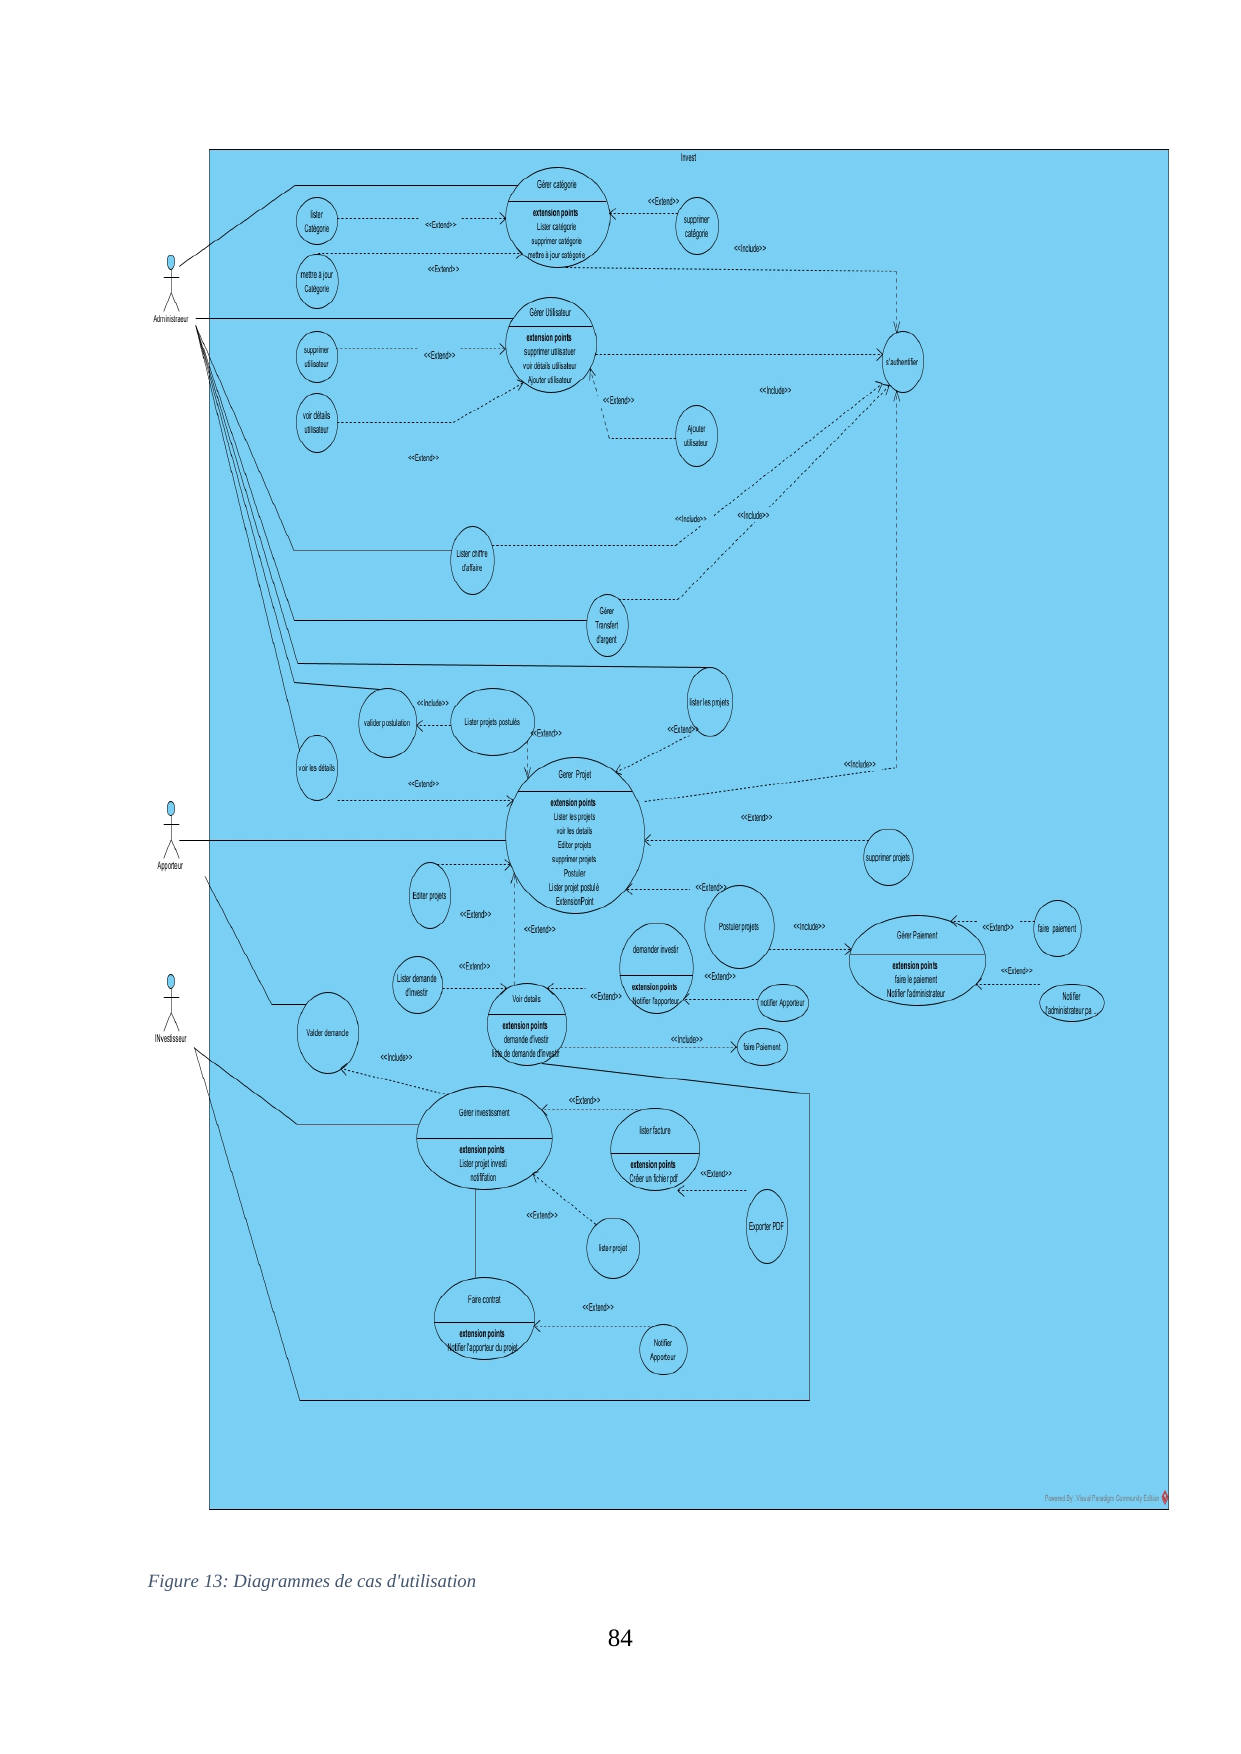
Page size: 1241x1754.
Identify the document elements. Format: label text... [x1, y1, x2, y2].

text Figure 13: Diagrammes de cas d'utilisation [148, 1570, 1092, 1591]
picture [147, 147, 1170, 1513]
